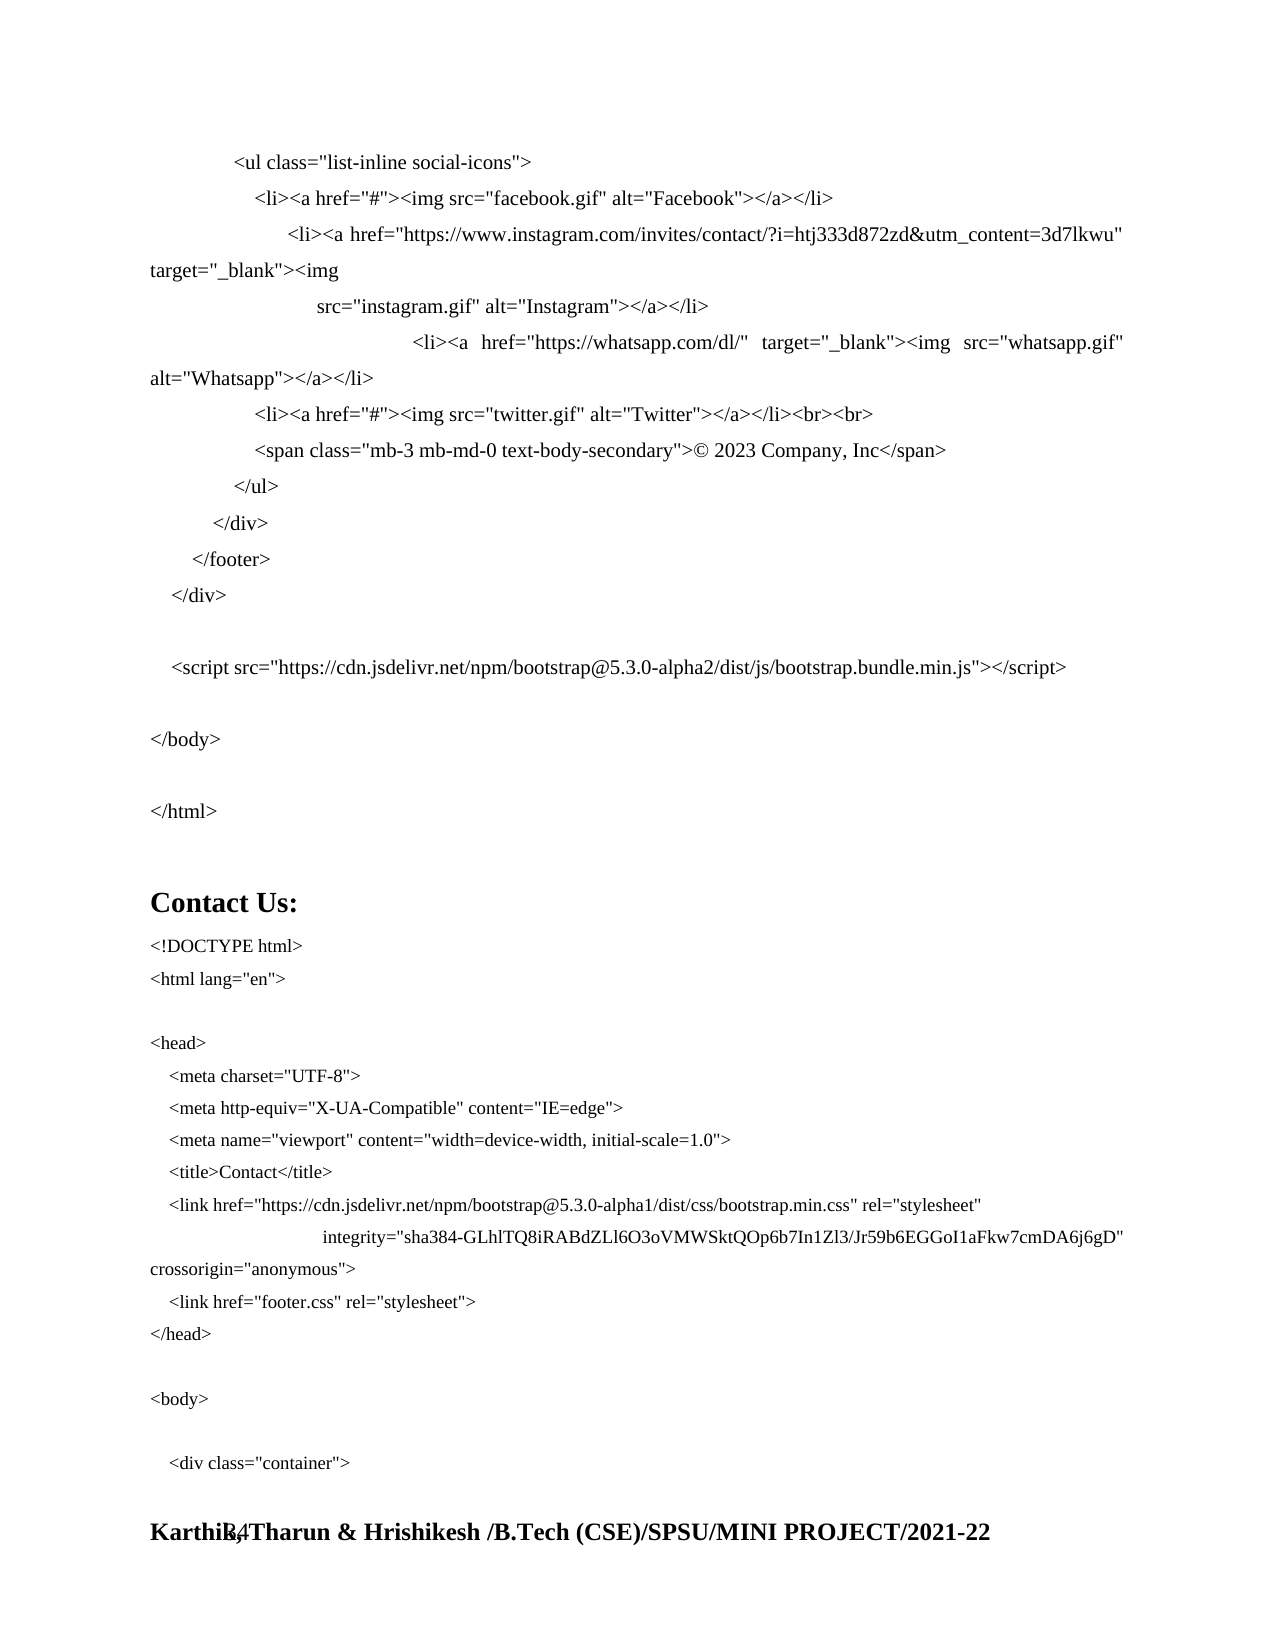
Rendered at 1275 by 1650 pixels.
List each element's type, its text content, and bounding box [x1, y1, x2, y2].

list <link href="footer.css" rel="stylesheet"> [150, 1291, 1125, 1312]
list <meta name="viewport" content="width=device-width, initial-scale=1.0"> [150, 1129, 1125, 1151]
list <!DOCTYPE html> [150, 935, 1125, 957]
list <li><a href="https://www.instagram.com/invites/contact/?i=htj333d872zd&utm_content=3d7lkwu" target="_blank"><img [150, 222, 1125, 282]
list <span class="mb-3 mb-md-0 text-body-secondary">© 2023 Company, Inc</span> [150, 438, 1125, 462]
list src="instagram.gif" alt="Instagram"></a></li> [150, 294, 1125, 318]
list <li><a href="#"><img src="twitter.gif" alt="Twitter"></a></li><br><br> [150, 402, 1125, 426]
list Contact Us: [150, 885, 1125, 919]
list <link href="https://cdn.jsdelivr.net/npm/bootstrap@5.3.0-alpha1/dist/css/bootstrap.min.css" rel="stylesheet" [150, 1194, 1125, 1215]
list </ul> [150, 474, 1125, 498]
list </footer> [150, 546, 1125, 571]
list <script src="https://cdn.jsdelivr.net/npm/bootstrap@5.3.0-alpha2/dist/js/bootstrap.bundle.min.js"></script> [150, 654, 1125, 679]
list <meta charset="UTF-8"> [150, 1064, 1125, 1086]
list </head> [150, 1323, 1125, 1344]
list </html> [150, 799, 1125, 823]
list <li><a href="#"><img src="facebook.gif" alt="Facebook"></a></li> [150, 186, 1125, 210]
list </div> [150, 510, 1125, 534]
list <title>Contact</title> [150, 1161, 1125, 1183]
list </div> [150, 582, 1125, 607]
list <html lang="en"> [150, 968, 1125, 989]
list <head> [150, 1032, 1125, 1054]
list </body> [150, 727, 1125, 751]
list integrity="sha384-GLhlTQ8iRABdZLl6O3oVMWSktQOp6b7In1Zl3/Jr59b6EGGoI1aFkw7cmDA6j6gD" crossorigin="anonymous"> [150, 1226, 1125, 1280]
list <div class="container"> [150, 1452, 1125, 1474]
list <li><a href="https://whatsapp.com/dl/" target="_blank"><img src="whatsapp.gif" alt="Whatsapp"></a></li> [150, 330, 1125, 390]
list <meta http-equiv="X-UA-Compatible" content="IE=edge"> [150, 1097, 1125, 1118]
list <body> [150, 1387, 1125, 1409]
list <ul class="list-inline social-icons"> [150, 150, 1125, 174]
